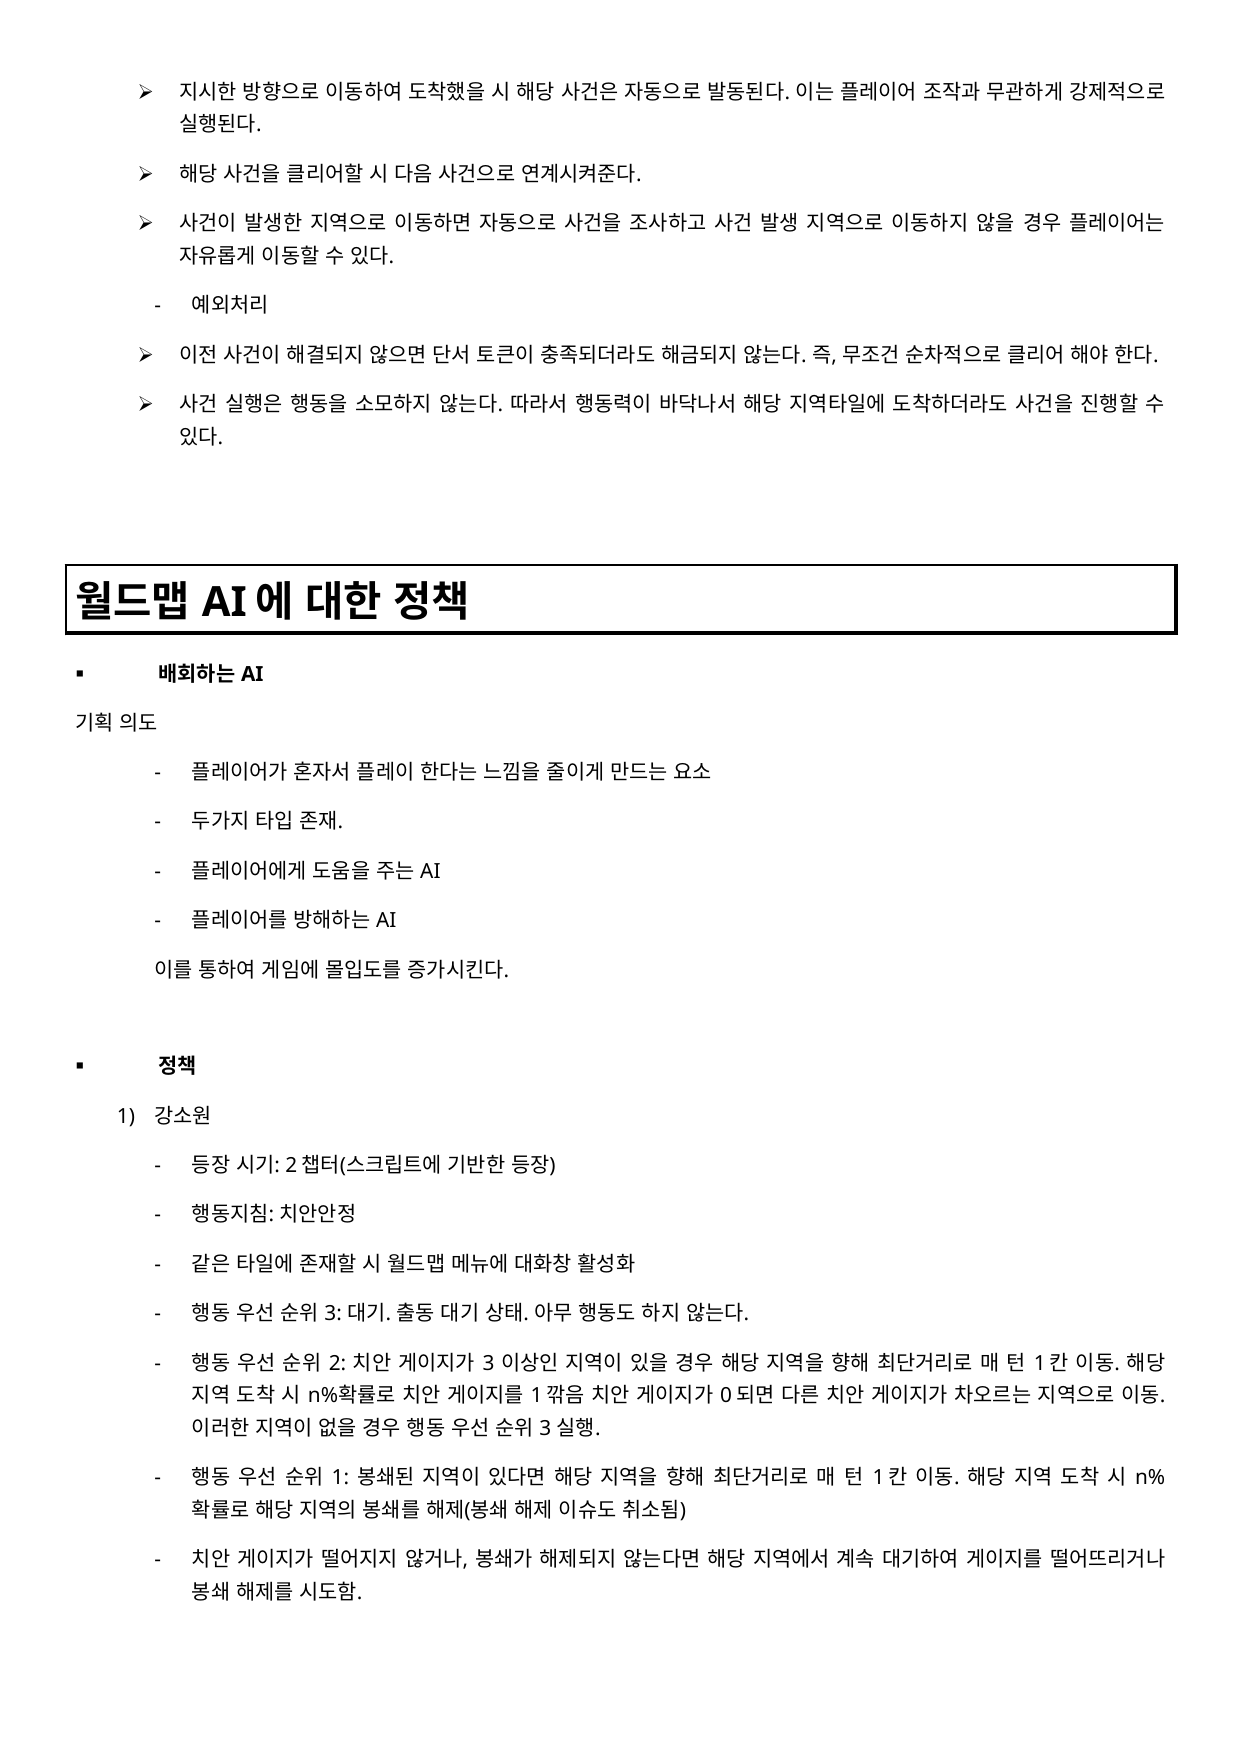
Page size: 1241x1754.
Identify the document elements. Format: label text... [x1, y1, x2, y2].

text 이를 통하여 게임에 몰입도를 증가시킨다. [154, 953, 1165, 983]
list 배회하는 AI [75, 657, 1165, 687]
list 플레이어를 방해하는 AI [154, 903, 1165, 934]
list 두가지 타입 존재. [154, 805, 1165, 835]
list 치안 게이지가 떨어지지 않거나, 봉쇄가 해제되지 않는다면 해당 지역에서 계속 대기하여 게이지를 떨어뜨리거나 봉쇄 해제를 시도함. [154, 1543, 1165, 1606]
list 해당 사건을 클리어할 시 다음 사건으로 연계시켜준다. [137, 157, 1165, 187]
list 행동 우선 순위 3: 대기. 출동 대기 상태. 아무 행동도 하지 않는다. [154, 1296, 1165, 1327]
list 행동지침: 치안안정 [154, 1198, 1165, 1228]
text 월드맵 AI에 대한 정책 [67, 566, 1174, 631]
list 행동 우선 순위 2: 치안 게이지가 3 이상인 지역이 있을 경우 해당 지역을 향해 최단거리로 매 턴 1칸 이동. 해당 지역 도착 시 n%확률로 치안 게이지를 1깎음 치안 게이지가 0되면 다른 치안 게이지가 차오르는 지역으로 이동. 이러한 지역이 없을 경우 행동 우선 순위 3 실행. [154, 1346, 1165, 1441]
list 플레이어가 혼자서 플레이 한다는 느낌을 줄이게 만드는 요소 [154, 755, 1165, 786]
list 이전 사건이 해결되지 않으면 단서 토큰이 충족되더라도 해금되지 않는다. 즉, 무조건 순차적으로 클리어 해야 한다. [137, 338, 1165, 368]
list 플레이어에게 도움을 주는 AI [154, 854, 1165, 884]
list 예외처리 [154, 288, 1165, 319]
list 사건이 발생한 지역으로 이동하면 자동으로 사건을 조사하고 사건 발생 지역으로 이동하지 않을 경우 플레이어는 자유롭게 이동할 수 있다. [137, 206, 1165, 269]
text 기획 의도 [75, 706, 1165, 736]
list 같은 타일에 존재할 시 월드맵 메뉴에 대화창 활성화 [154, 1247, 1165, 1277]
list 강소원 [117, 1099, 1165, 1129]
list 행동 우선 순위 1: 봉쇄된 지역이 있다면 해당 지역을 향해 최단거리로 매 턴 1칸 이동. 해당 지역 도착 시 n%확률로 해당 지역의 봉쇄를 해제(봉쇄 해제 이슈도 취소됨) [154, 1461, 1165, 1523]
list 사건 실행은 행동을 소모하지 않는다. 따라서 행동력이 바닥나서 해당 지역타일에 도착하더라도 사건을 진행할 수 있다. [137, 387, 1165, 450]
list 지시한 방향으로 이동하여 도착했을 시 해당 사건은 자동으로 발동된다. 이는 플레이어 조작과 무관하게 강제적으로 실행된다. [137, 75, 1165, 138]
list 등장 시기: 2챕터(스크립트에 기반한 등장) [154, 1148, 1165, 1178]
list 정책 [75, 1049, 1165, 1080]
